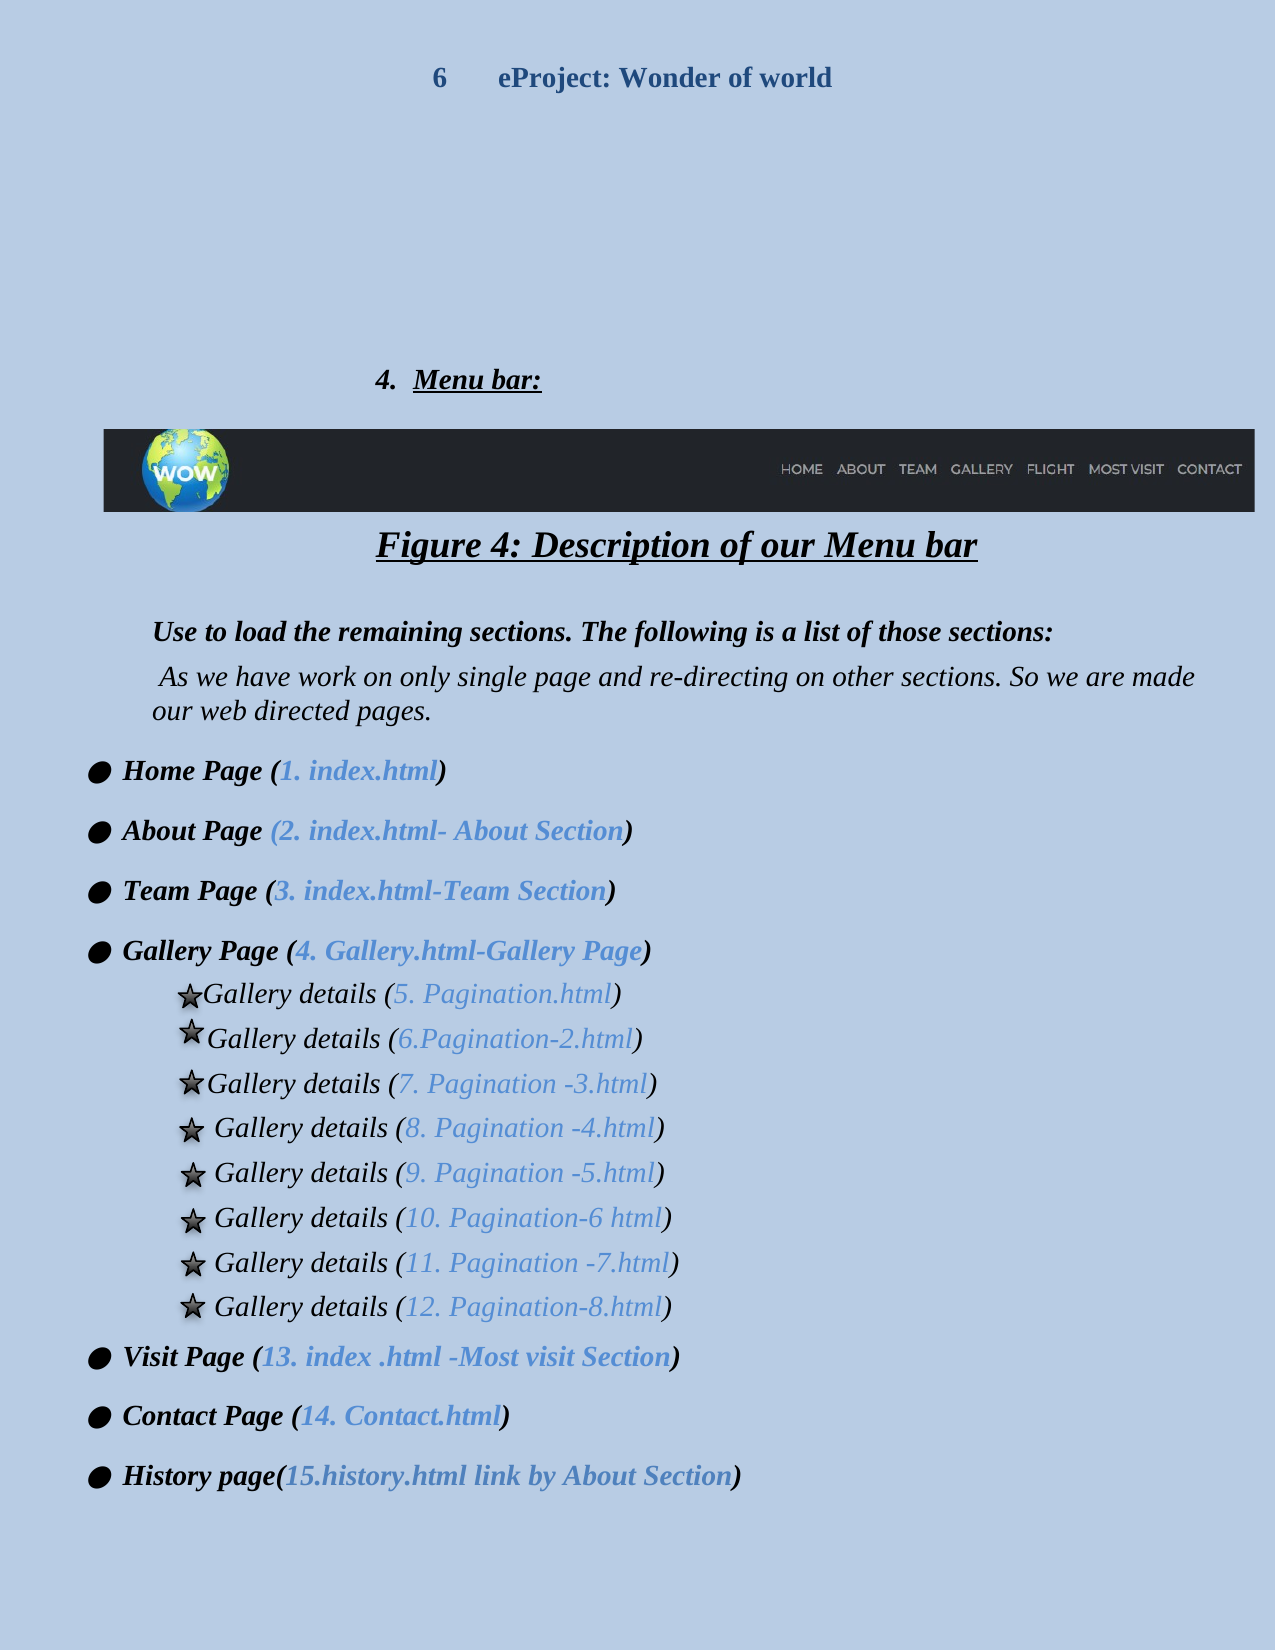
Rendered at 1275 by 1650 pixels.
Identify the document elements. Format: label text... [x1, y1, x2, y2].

text Figure 4: Description of our Menu bar [375, 523, 1208, 566]
list Team Page (3. index.html-Team Section) [85, 857, 1208, 917]
list Menu bar: [375, 362, 1208, 396]
text Gallery details (7. Pagination -3.html) [57, 1066, 1208, 1099]
list About Page (2. index.html- About Section) [85, 797, 1208, 857]
list Visit Page (13. index .html -Most visit Section) [85, 1323, 1208, 1383]
list History page(15.history.html link by About Section) [85, 1442, 1208, 1502]
list Gallery Page (4. Gallery.html-Gallery Page) [85, 917, 1208, 977]
text Gallery details (6.Pagination-2.html) [57, 1021, 1208, 1055]
picture [103, 429, 1255, 512]
text As we have work on only single page and re-directing on other sections. So we are made our web directed pages. [152, 659, 1208, 726]
text Gallery details (5. Pagination.html) [122, 977, 1208, 1010]
list Contact Page (14. Contact.html) [85, 1383, 1208, 1442]
text Gallery details (9. Pagination -5.html) [132, 1155, 1208, 1189]
list Home Page (1. index.html) [85, 737, 1208, 797]
text Use to load the remaining sections. The following is a list of those sections: [152, 614, 1208, 648]
text Gallery details (10. Pagination-6 html) [132, 1200, 1208, 1233]
text Gallery details (11. Pagination -7.html) [132, 1245, 1208, 1278]
text Gallery details (8. Pagination -4.html) [132, 1111, 1208, 1144]
text Gallery details (12. Pagination-8.html) [132, 1289, 1208, 1323]
